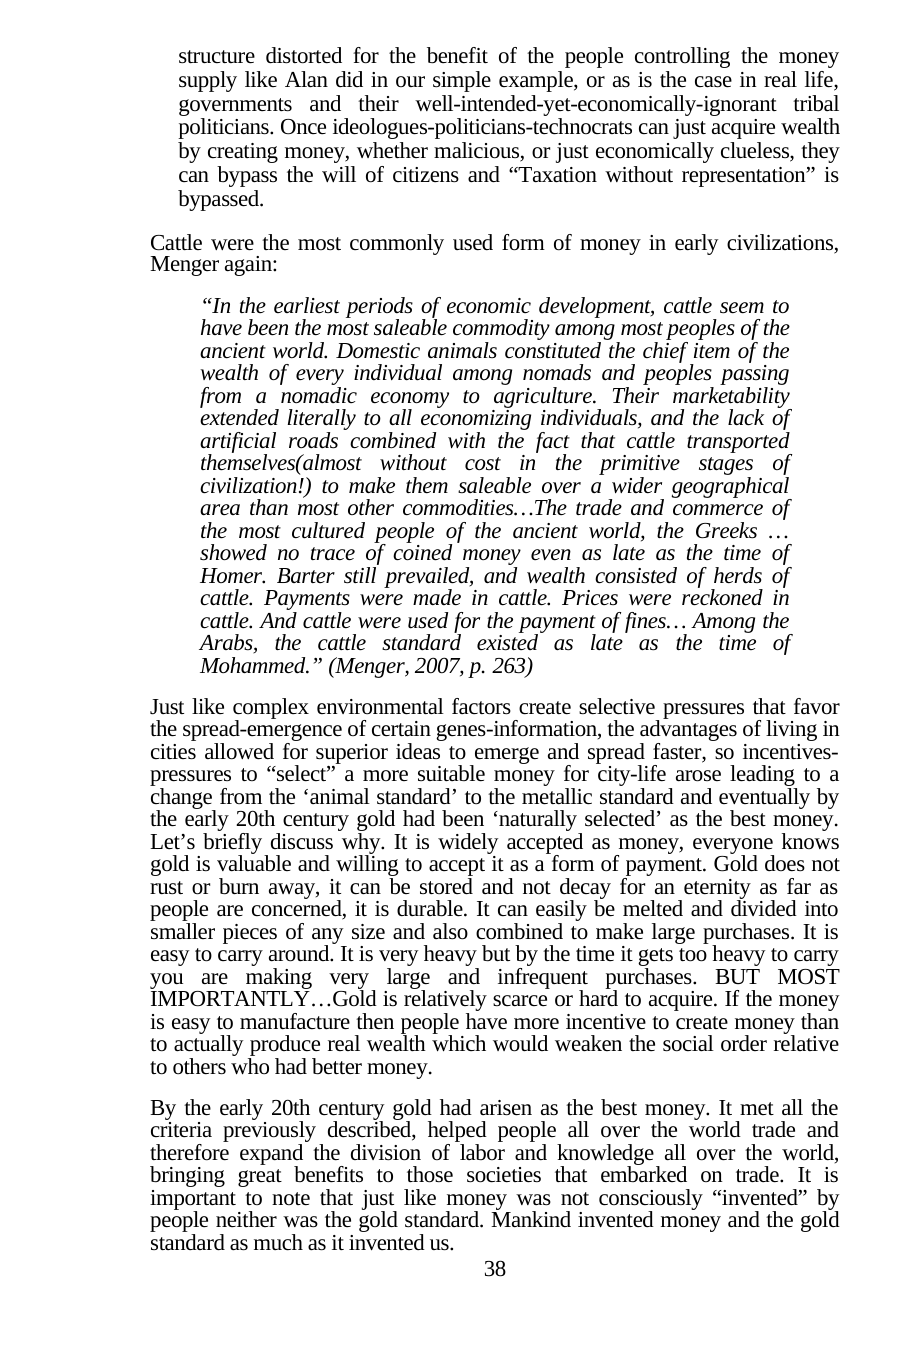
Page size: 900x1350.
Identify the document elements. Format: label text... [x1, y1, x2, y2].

text Cattle were the most commonly used form of money in early civilizations, Menger again: [150, 232, 840, 277]
text By the early 20th century gold had arisen as the best money. It met all the criteria previously described, helped people all over the world trade and therefore expand the division of labor and knowledge all over the world, bringing great benefits to those societies that embarked on trade. It is important to note that just like money was not consciously “invented” by people neither was the gold standard. Mankind invented money and the gold standard as much as it invented us. [150, 1098, 840, 1255]
text Just like complex environmental factors create selective pressures that favor the spread-emergence of certain genes-information, the advantages of living in cities allowed for superior ideas to emerge and spread faster, so incentives-pressures to “select” a more suitable money for city-life arose leading to a change from the ‘animal standard’ to the metallic standard and eventually by the early 20th century gold had been ‘naturally selected’ as the best money. Let’s briefly discuss why. It is widely accepted as money, everyone knows gold is valuable and willing to accept it as a form of payment. Gold does not rust or burn away, it can be stored and not decay for an eternity as far as people are concerned, it is durable. It can easily be melted and divided into smaller pieces of any size and also combined to make large purchases. It is easy to carry around. It is very heavy but by the time it gets too heavy to carry you are making very large and infrequent purchases. BUT MOST IMPORTANTLY…Gold is relatively scarce or hard to acquire. If the money is easy to manufacture then people have more incentive to create money than to actually produce real wealth which would weaken the social order relative to others who had better money. [150, 697, 840, 1079]
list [156, 45, 840, 211]
text “In the earliest periods of economic development, cattle seem to have been the most saleable commodity among most peoples of the ancient world. Domestic animals constituted the chief item of the wealth of every individual among nomads and peoples passing from a nomadic economy to agriculture. Their marketability extended literally to all economizing individuals, and the lack of artificial roads combined with the fact that cattle transported themselves(almost without cost in the primitive stages of civilization!) to make them saleable over a wider geographical area than most other commodities…The trade and commerce of the most cultured people of the ancient world, the Greeks … showed no trace of coined money even as late as the time of Homer. Barter still prevailed, and wealth consisted of herds of cattle. Payments were made in cattle. Prices were reckoned in cattle. And cattle were used for the payment of fines… Among the Arabs, the cattle standard existed as late as the time of Mohammed.” (Menger, 2007, p. 263) [200, 296, 790, 678]
